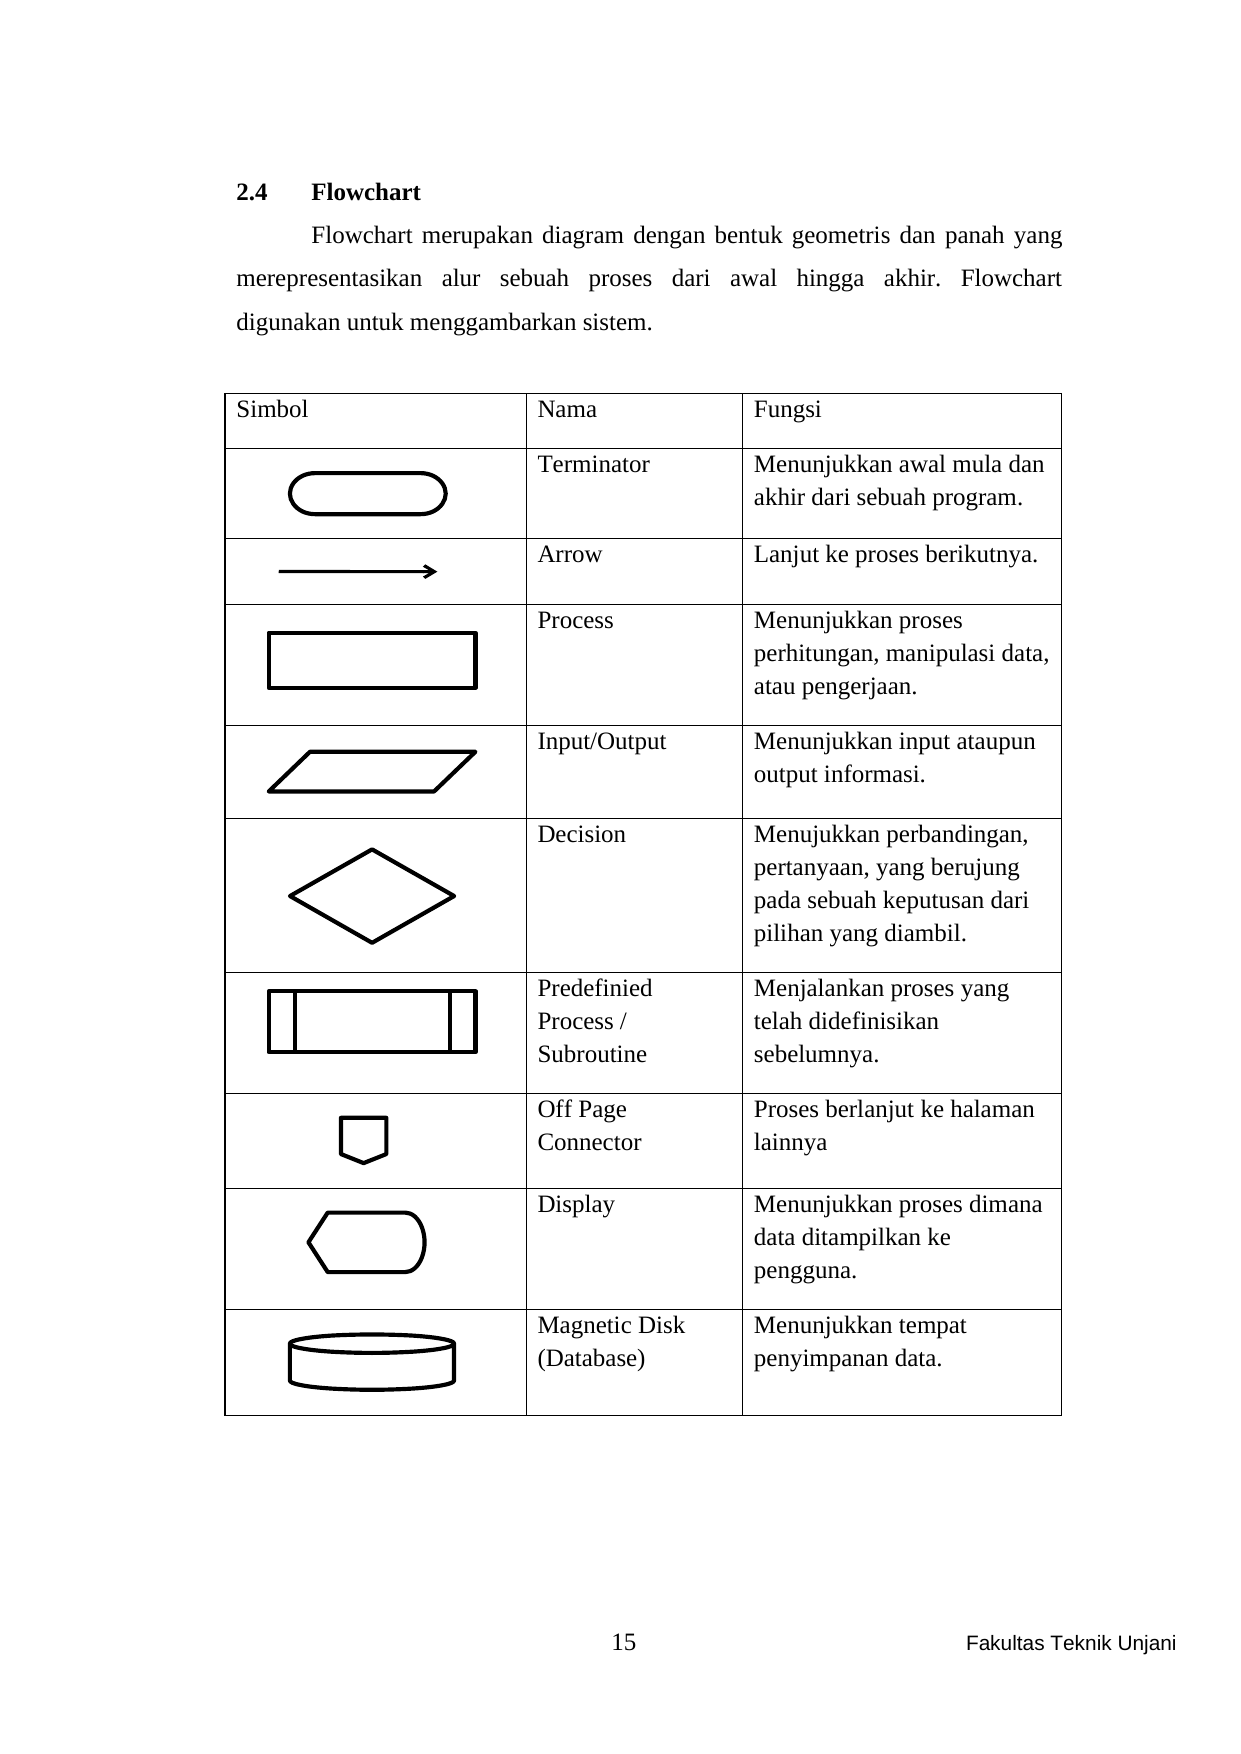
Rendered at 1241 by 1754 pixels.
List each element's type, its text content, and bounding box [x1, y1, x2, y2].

table_cell Predefinied Process / Subroutine [527, 973, 742, 1093]
table_cell Off Page Connector [527, 1094, 742, 1188]
table_cell [226, 973, 526, 1093]
table_cell Menunjukkan input ataupun output informasi. [743, 726, 1061, 818]
table_header Nama [527, 394, 742, 448]
table_cell Decision [527, 819, 742, 972]
text Flowchart merupakan diagram dengan bentuk geometris dan panah yang merepresentasikan alur sebuah proses dari awal hingga akhir. Flowchart digunakan untuk menggambarkan sistem. [236, 220, 1063, 335]
table_cell [226, 1094, 526, 1188]
table_cell Menunjukkan tempat penyimpanan data. [743, 1310, 1061, 1415]
table_cell Menunjukkan awal mula dan akhir dari sebuah program. [743, 449, 1061, 538]
table_cell Process [527, 605, 742, 725]
subtitle 2.4 Flowchart [236, 177, 1063, 206]
table_cell [226, 539, 526, 604]
table_cell Display [527, 1189, 742, 1309]
table_cell [226, 726, 526, 818]
table_cell [226, 1310, 526, 1415]
table_cell Arrow [527, 539, 742, 604]
table_cell Menunjukkan proses dimana data ditampilkan ke pengguna. [743, 1189, 1061, 1309]
table_cell Menunjukkan proses perhitungan, manipulasi data, atau pengerjaan. [743, 605, 1061, 725]
table_cell Terminator [527, 449, 742, 538]
table_cell Proses berlanjut ke halaman lainnya [743, 1094, 1061, 1188]
table_header Simbol [226, 394, 526, 448]
table_cell Input/Output [527, 726, 742, 818]
table_cell [226, 819, 526, 972]
table_cell [226, 449, 526, 538]
table_cell Menujukkan perbandingan, pertanyaan, yang berujung pada sebuah keputusan dari pilihan yang diambil. [743, 819, 1061, 972]
table_cell Menjalankan proses yang telah didefinisikan sebelumnya. [743, 973, 1061, 1093]
table_cell Magnetic Disk (Database) [527, 1310, 742, 1415]
table_cell [226, 605, 526, 725]
table_header Fungsi [743, 394, 1061, 448]
table_cell Lanjut ke proses berikutnya. [743, 539, 1061, 604]
table_cell [226, 1189, 526, 1309]
